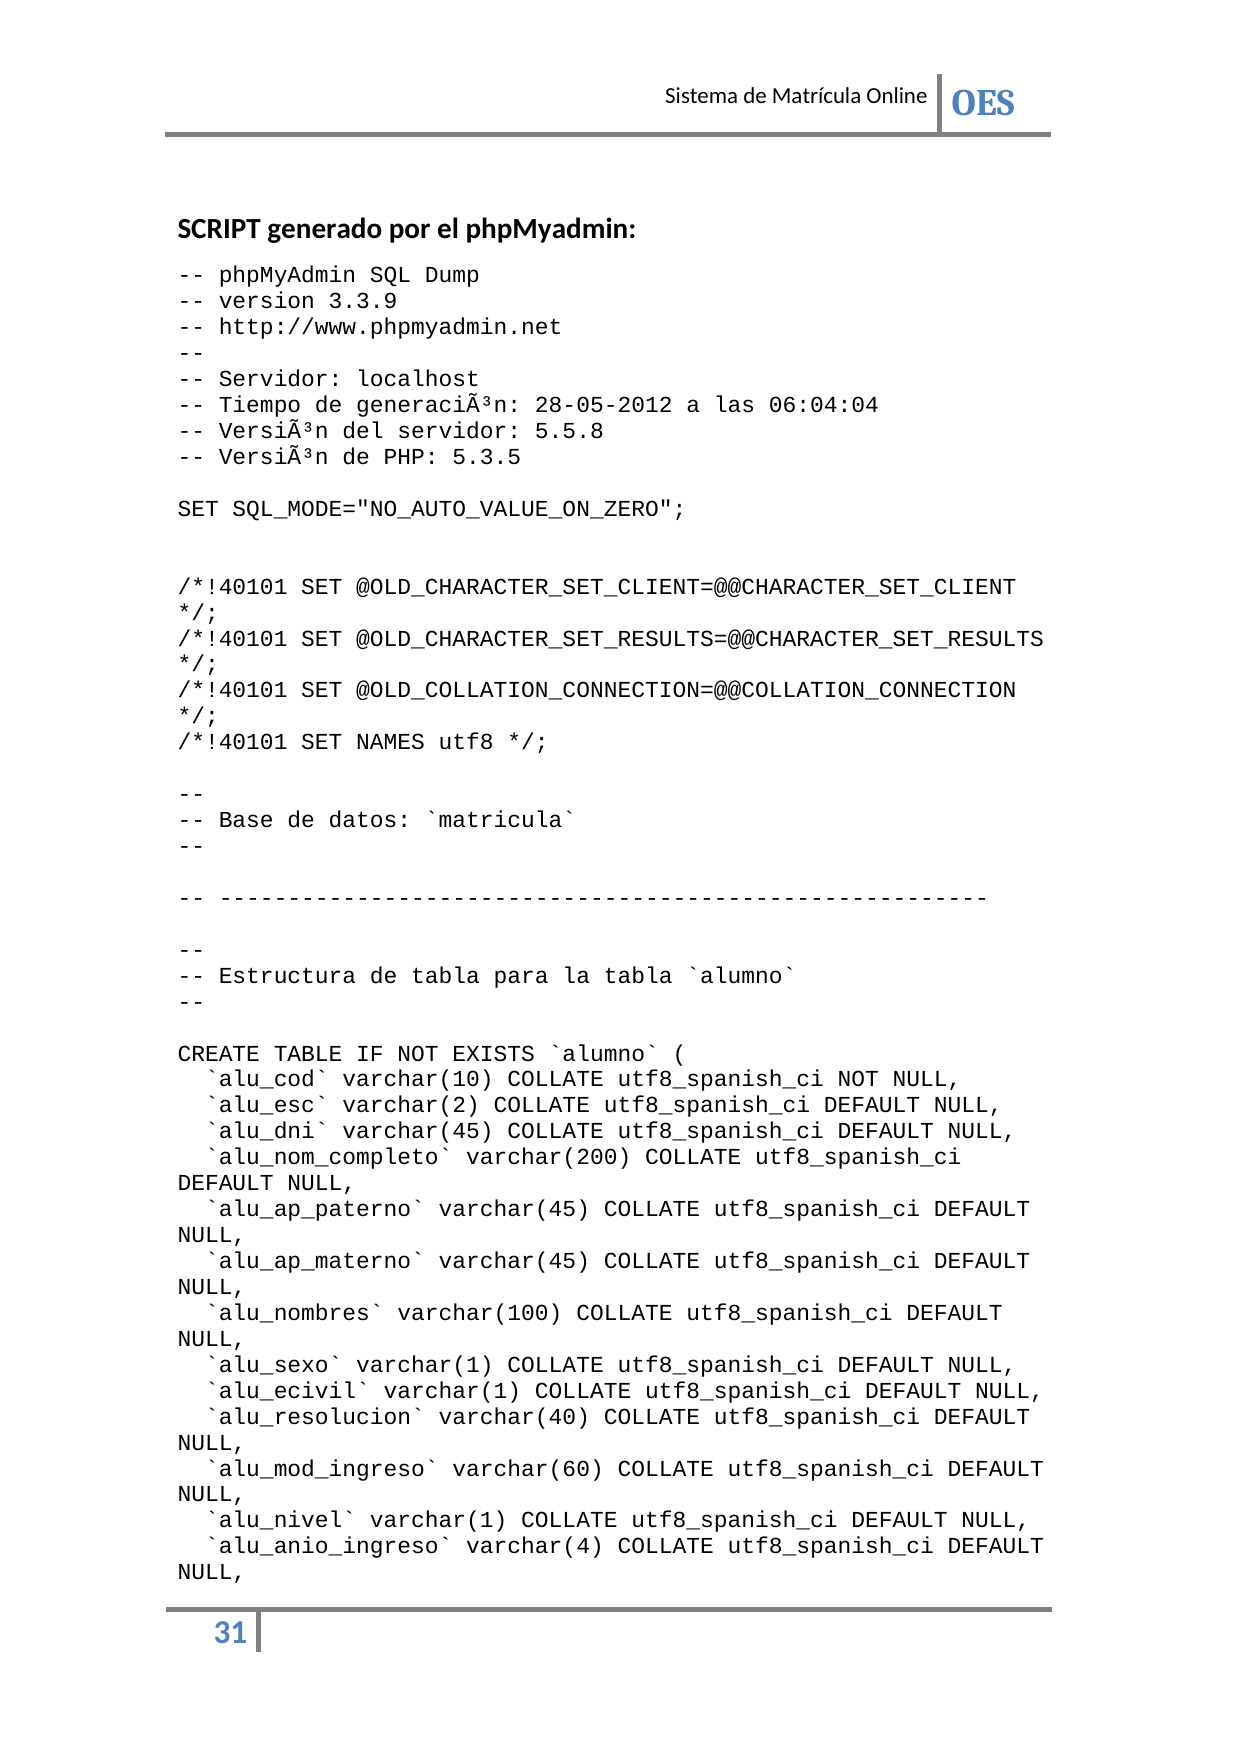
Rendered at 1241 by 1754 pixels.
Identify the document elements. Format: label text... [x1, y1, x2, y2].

text `alu_ap_materno` varchar(45) COLLATE utf8_spanish_ci DEFAULT NULL, [177, 1249, 1063, 1301]
text -- VersiÃ³n de PHP: 5.3.5 [177, 445, 1063, 471]
text `alu_resolucion` varchar(40) COLLATE utf8_spanish_ci DEFAULT NULL, [177, 1405, 1063, 1457]
text `alu_ecivil` varchar(1) COLLATE utf8_spanish_ci DEFAULT NULL, [177, 1379, 1063, 1405]
text -- -------------------------------------------------------- [177, 886, 1063, 912]
text `alu_nombres` varchar(100) COLLATE utf8_spanish_ci DEFAULT NULL, [177, 1301, 1063, 1353]
text -- phpMyAdmin SQL Dump [177, 264, 1063, 290]
text `alu_nom_completo` varchar(200) COLLATE utf8_spanish_ci DEFAULT NULL, [177, 1146, 1063, 1197]
text -- [177, 342, 1063, 367]
text /*!40101 SET NAMES utf8 */; [177, 731, 1063, 757]
text -- Servidor: localhost [177, 367, 1063, 393]
text `alu_mod_ingreso` varchar(60) COLLATE utf8_spanish_ci DEFAULT NULL, [177, 1457, 1063, 1509]
text `alu_dni` varchar(45) COLLATE utf8_spanish_ci DEFAULT NULL, [177, 1120, 1063, 1146]
text `alu_cod` varchar(10) COLLATE utf8_spanish_ci NOT NULL, [177, 1068, 1063, 1094]
text -- Estructura de tabla para la tabla `alumno` [177, 964, 1063, 990]
text CREATE TABLE IF NOT EXISTS `alumno` ( [177, 1042, 1063, 1068]
text -- [177, 834, 1063, 860]
text /*!40101 SET @OLD_CHARACTER_SET_RESULTS=@@CHARACTER_SET_RESULTS */; [177, 627, 1063, 679]
text SET SQL_MODE="NO_AUTO_VALUE_ON_ZERO"; [177, 497, 1063, 523]
text SCRIPT generado por el phpMyadmin: [177, 210, 1063, 246]
text /*!40101 SET @OLD_CHARACTER_SET_CLIENT=@@CHARACTER_SET_CLIENT */; [177, 575, 1063, 627]
text `alu_nivel` varchar(1) COLLATE utf8_spanish_ci DEFAULT NULL, [177, 1509, 1063, 1535]
text `alu_ap_paterno` varchar(45) COLLATE utf8_spanish_ci DEFAULT NULL, [177, 1197, 1063, 1249]
text `alu_esc` varchar(2) COLLATE utf8_spanish_ci DEFAULT NULL, [177, 1094, 1063, 1120]
text -- [177, 782, 1063, 808]
text -- VersiÃ³n del servidor: 5.5.8 [177, 419, 1063, 445]
text -- version 3.3.9 [177, 290, 1063, 316]
text -- Tiempo de generaciÃ³n: 28-05-2012 a las 06:04:04 [177, 393, 1063, 419]
text -- [177, 990, 1063, 1016]
text -- Base de datos: `matricula` [177, 808, 1063, 834]
text -- [177, 938, 1063, 964]
text -- http://www.phpmyadmin.net [177, 316, 1063, 342]
text `alu_anio_ingreso` varchar(4) COLLATE utf8_spanish_ci DEFAULT NULL, [177, 1535, 1063, 1587]
text /*!40101 SET @OLD_COLLATION_CONNECTION=@@COLLATION_CONNECTION */; [177, 679, 1063, 731]
text `alu_sexo` varchar(1) COLLATE utf8_spanish_ci DEFAULT NULL, [177, 1353, 1063, 1379]
